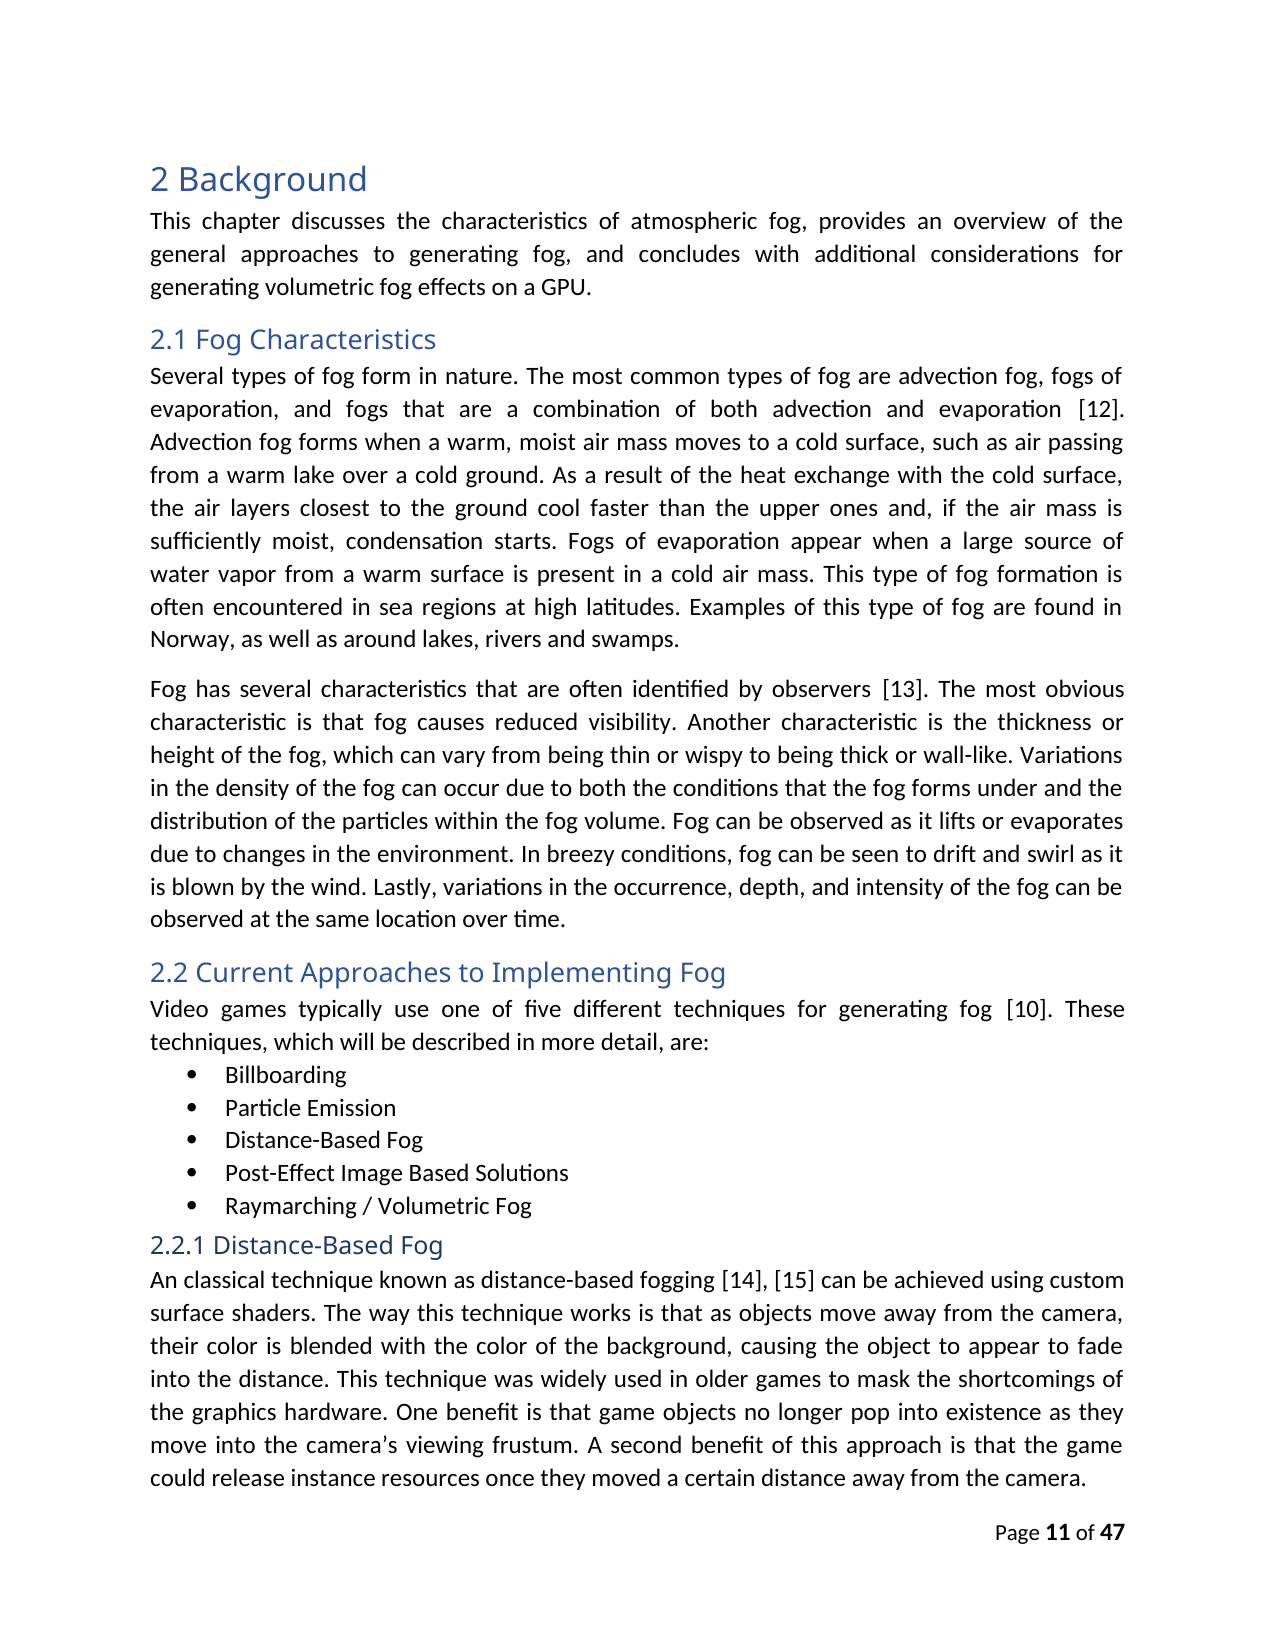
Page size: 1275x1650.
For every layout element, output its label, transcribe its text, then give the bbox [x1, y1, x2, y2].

text Video games typically use one of five different techniques for generating fog [10]. These techniques, which will be described in more detail, are: [150, 993, 1125, 1056]
subtitle 2.2 Current Approaches to Implementing Fog [150, 953, 1125, 990]
subtitle 2.2.1 Distance-Based Fog [150, 1227, 1125, 1262]
list Particle Emission [187, 1092, 1125, 1122]
list Post-Effect Image Based Solutions [187, 1157, 1125, 1188]
list Raymarching / Volumetric Fog [187, 1190, 1125, 1221]
text Fog has several characteristics that are often identified by observers [13]. The most obvious characteristic is that fog causes reduced visibility. Another characteristic is the thickness or height of the fog, which can vary from being thin or wispy to being thick or wall-like. Variations in the density of the fog can occur due to both the conditions that the fog forms under and the distribution of the particles within the fog volume. Fog can be observed as it lifts or evaporates due to changes in the environment. In breezy conditions, fog can be seen to drift and swirl as it is blown by the wind. Lastly, variations in the occurrence, depth, and intensity of the fog can be observed at the same location over time. [150, 673, 1125, 934]
list Billboarding [187, 1059, 1125, 1089]
text An classical technique known as distance-based fogging [14], [15] can be achieved using custom surface shaders. The way this technique works is that as objects move away from the camera, their color is blended with the color of the background, causing the object to appear to fade into the distance. This technique was widely used in older games to mask the shortcomings of the graphics hardware. One benefit is that game objects no longer pop into existence as they move into the camera’s viewing frustum. A second benefit of this approach is that the game could release instance resources once they moved a certain distance away from the camera. [150, 1264, 1125, 1492]
subtitle 2.1 Fog Characteristics [150, 320, 1125, 357]
list Distance-Based Fog [187, 1124, 1125, 1155]
text This chapter discusses the characteristics of atmospheric fog, provides an overview of the general approaches to generating fog, and concludes with additional considerations for generating volumetric fog effects on a GPU. [150, 205, 1125, 301]
subtitle 2 Background [150, 156, 1125, 201]
text Several types of fog form in nature. The most common types of fog are advection fog, fogs of evaporation, and fogs that are a combination of both advection and evaporation [12]. Advection fog forms when a warm, moist air mass moves to a cold surface, such as air passing from a warm lake over a cold ground. As a result of the heat exchange with the cold surface, the air layers closest to the ground cool faster than the upper ones and, if the air mass is sufﬁciently moist, condensation starts. Fogs of evaporation appear when a large source of water vapor from a warm surface is present in a cold air mass. This type of fog formation is often encountered in sea regions at high latitudes. Examples of this type of fog are found in Norway, as well as around lakes, rivers and swamps. [150, 360, 1125, 654]
